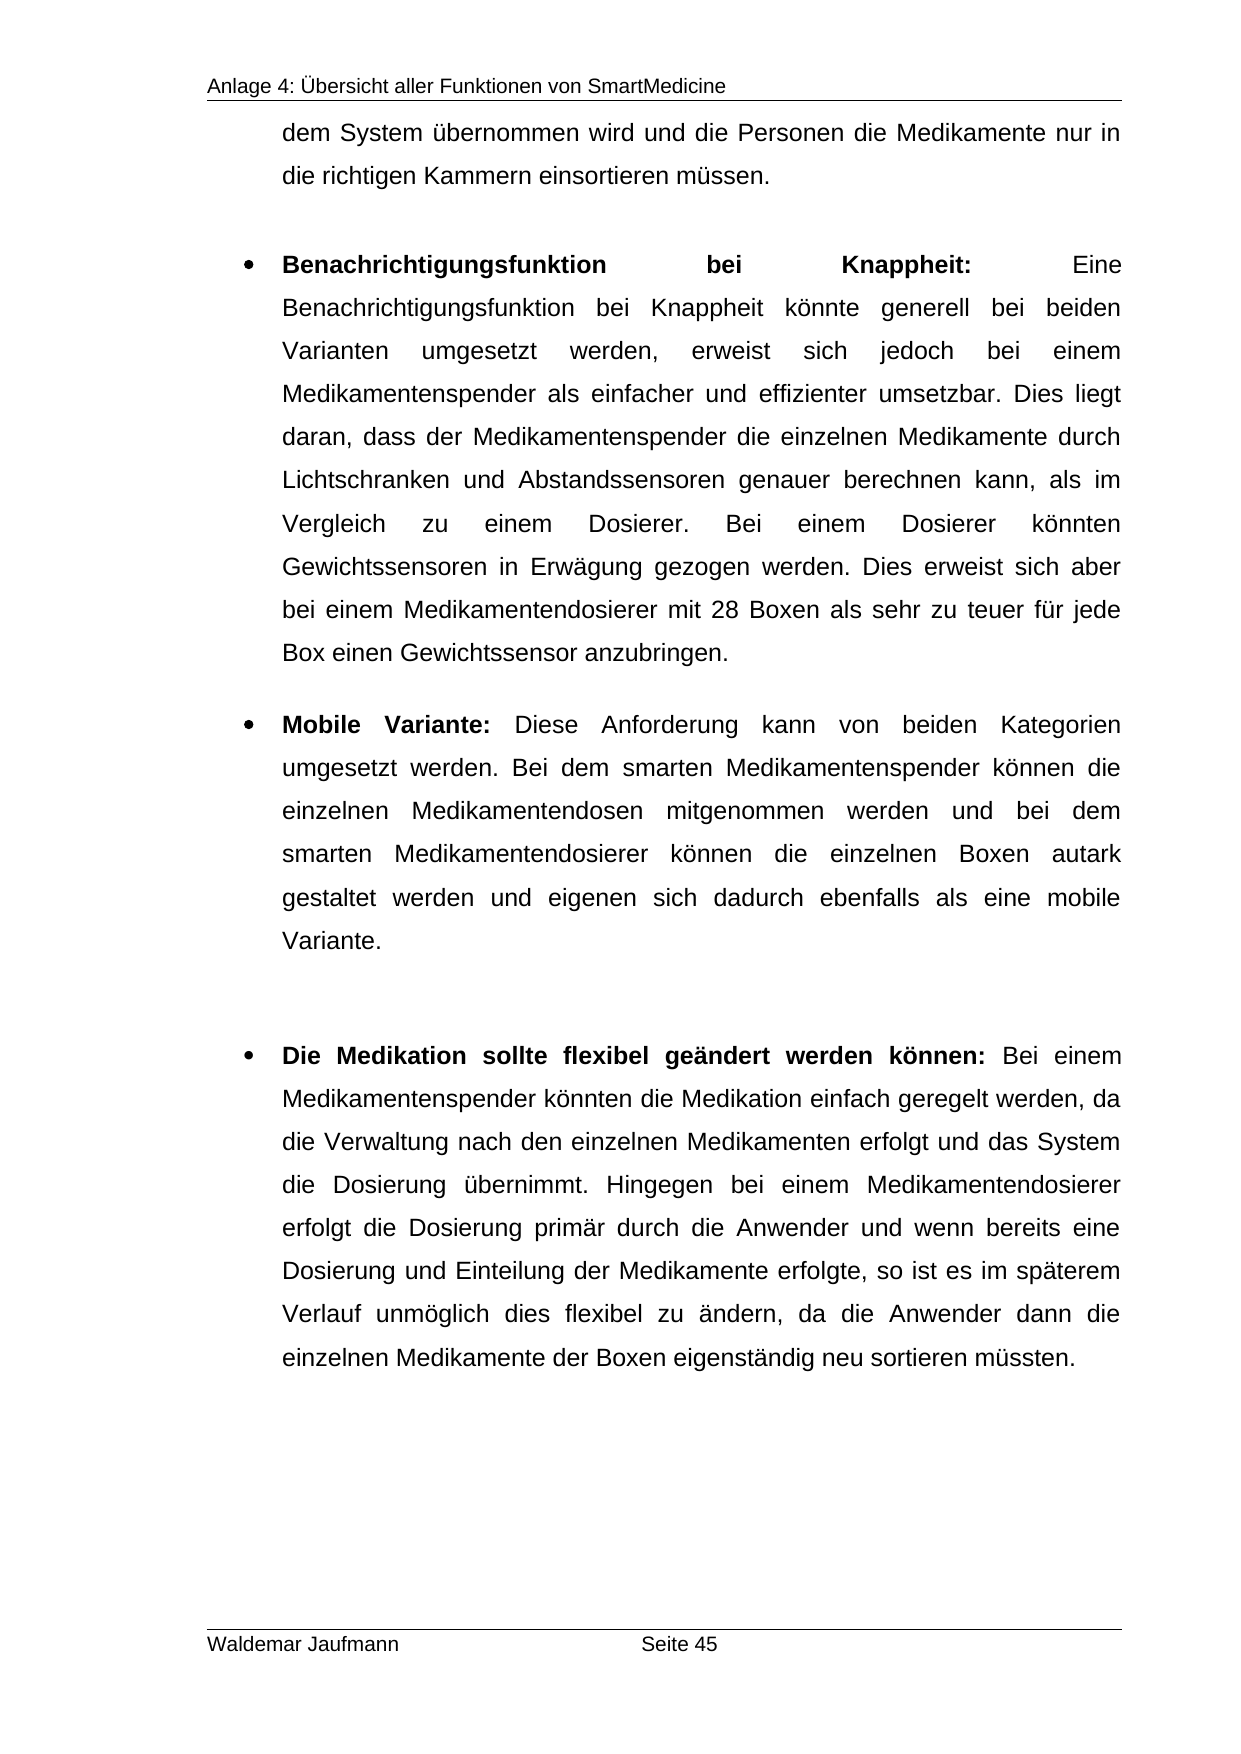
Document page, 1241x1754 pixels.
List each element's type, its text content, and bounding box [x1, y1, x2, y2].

list Mobile Variante: Diese Anforderung kann von beiden Kategorien umgesetzt werden. Bei dem smarten Medikamentenspender können die einzelnen Medikamentendosen mitgenommen werden und bei dem smarten Medikamentendosierer können die einzelnen Boxen autark gestaltet werden und eigenen sich dadurch ebenfalls als eine mobile Variante. [244, 710, 1122, 954]
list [244, 118, 1122, 190]
list Die Medikation sollte flexibel geändert werden können: Bei einem Medikamentenspender könnten die Medikation einfach geregelt werden, da die Verwaltung nach den einzelnen Medikamenten erfolgt und das System die Dosierung übernimmt. Hingegen bei einem Medikamentendosierer erfolgt die Dosierung primär durch die Anwender und wenn bereits eine Dosierung und Einteilung der Medikamente erfolgte, so ist es im späterem Verlauf unmöglich dies flexibel zu ändern, da die Anwender dann die einzelnen Medikamente der Boxen eigenständig neu sortieren müssten. [244, 1041, 1122, 1371]
list Benachrichtigungsfunktion bei Knappheit: Eine Benachrichtigungsfunktion bei Knappheit könnte generell bei beiden Varianten umgesetzt werden, erweist sich jedoch bei einem Medikamentenspender als einfacher und effizienter umsetzbar. Dies liegt daran, dass der Medikamentenspender die einzelnen Medikamente durch Lichtschranken und Abstandssensoren genauer berechnen kann, als im Vergleich zu einem Dosierer. Bei einem Dosierer könnten Gewichtssensoren in Erwägung gezogen werden. Dies erweist sich aber bei einem Medikamentendosierer mit 28 Boxen als sehr zu teuer für jede Box einen Gewichtssensor anzubringen. [244, 250, 1122, 667]
